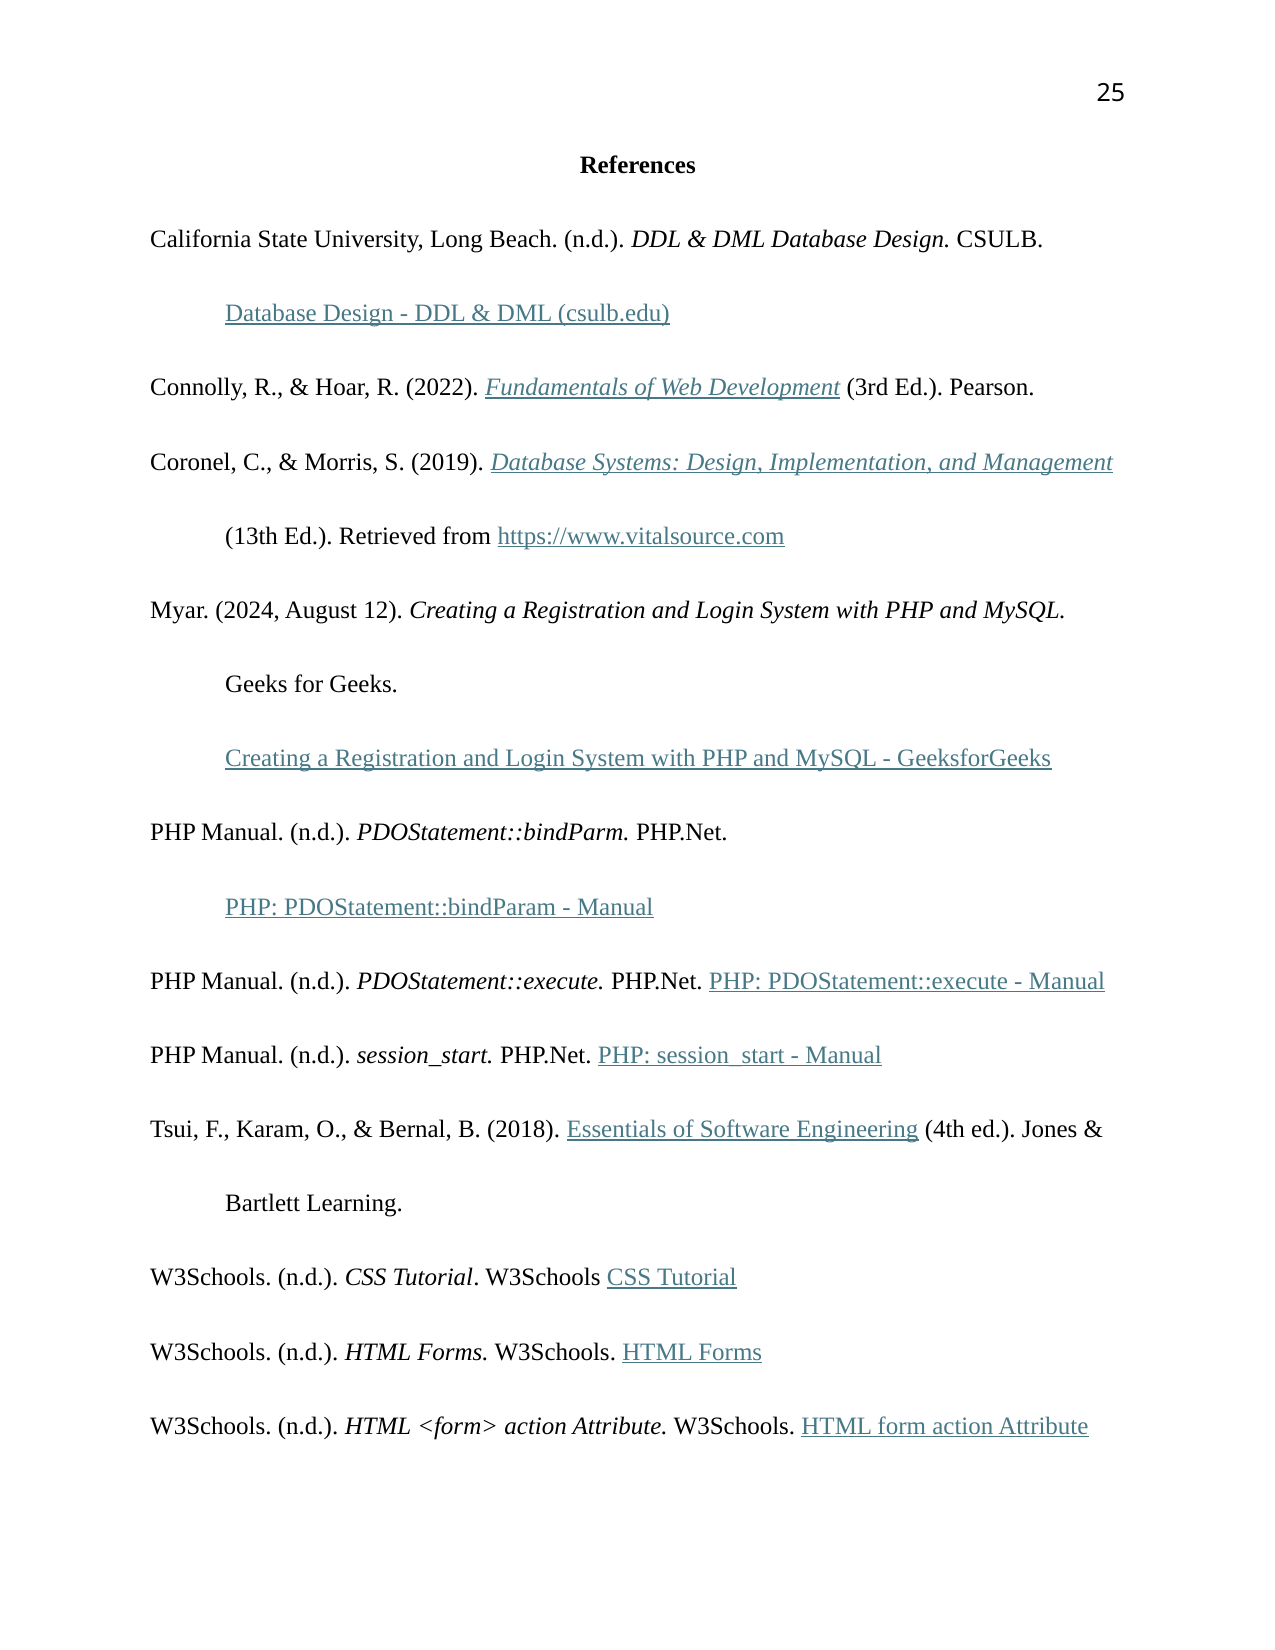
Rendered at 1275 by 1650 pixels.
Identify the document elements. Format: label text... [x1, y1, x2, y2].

text References [150, 150, 1125, 179]
text W3Schools. (n.d.). HTML <form> action Attribute. W3Schools. HTML form action Attribute [150, 1411, 1125, 1439]
text Coronel, C., & Morris, S. (2019). Database Systems: Design, Implementation, and Management [150, 447, 1125, 475]
text W3Schools. (n.d.). CSS Tutorial. W3Schools CSS Tutorial [150, 1262, 1125, 1291]
text (13th Ed.). Retrieved from https://www.vitalsource.com [150, 521, 1125, 549]
text Tsui, F., Karam, O., & Bernal, B. (2018). Essentials of Software Engineering (4th ed.). Jones & [150, 1114, 1125, 1143]
text Creating a Registration and Login System with PHP and MySQL - GeeksforGeeks [150, 743, 1125, 772]
text Geeks for Geeks. [150, 669, 1125, 698]
text Bartlett Learning. [150, 1188, 1125, 1217]
text Connolly, R., & Hoar, R. (2022). Fundamentals of Web Development (3rd Ed.). Pearson. [150, 372, 1125, 401]
text W3Schools. (n.d.). HTML Forms. W3Schools. HTML Forms [150, 1337, 1125, 1365]
text PHP: PDOStatement::bindParam - Manual [150, 892, 1125, 920]
text Myar. (2024, August 12). Creating a Registration and Login System with PHP and MySQL. [150, 595, 1125, 624]
text PHP Manual. (n.d.). session_start. PHP.Net. PHP: session_start - Manual [150, 1040, 1125, 1069]
text PHP Manual. (n.d.). PDOStatement::execute. PHP.Net. PHP: PDOStatement::execute - Manual [150, 966, 1125, 994]
text California State University, Long Beach. (n.d.). DDL & DML Database Design. CSULB. [150, 224, 1125, 253]
text PHP Manual. (n.d.). PDOStatement::bindParm. PHP.Net. [150, 817, 1125, 846]
text Database Design - DDL & DML (csulb.edu) [150, 298, 1125, 327]
